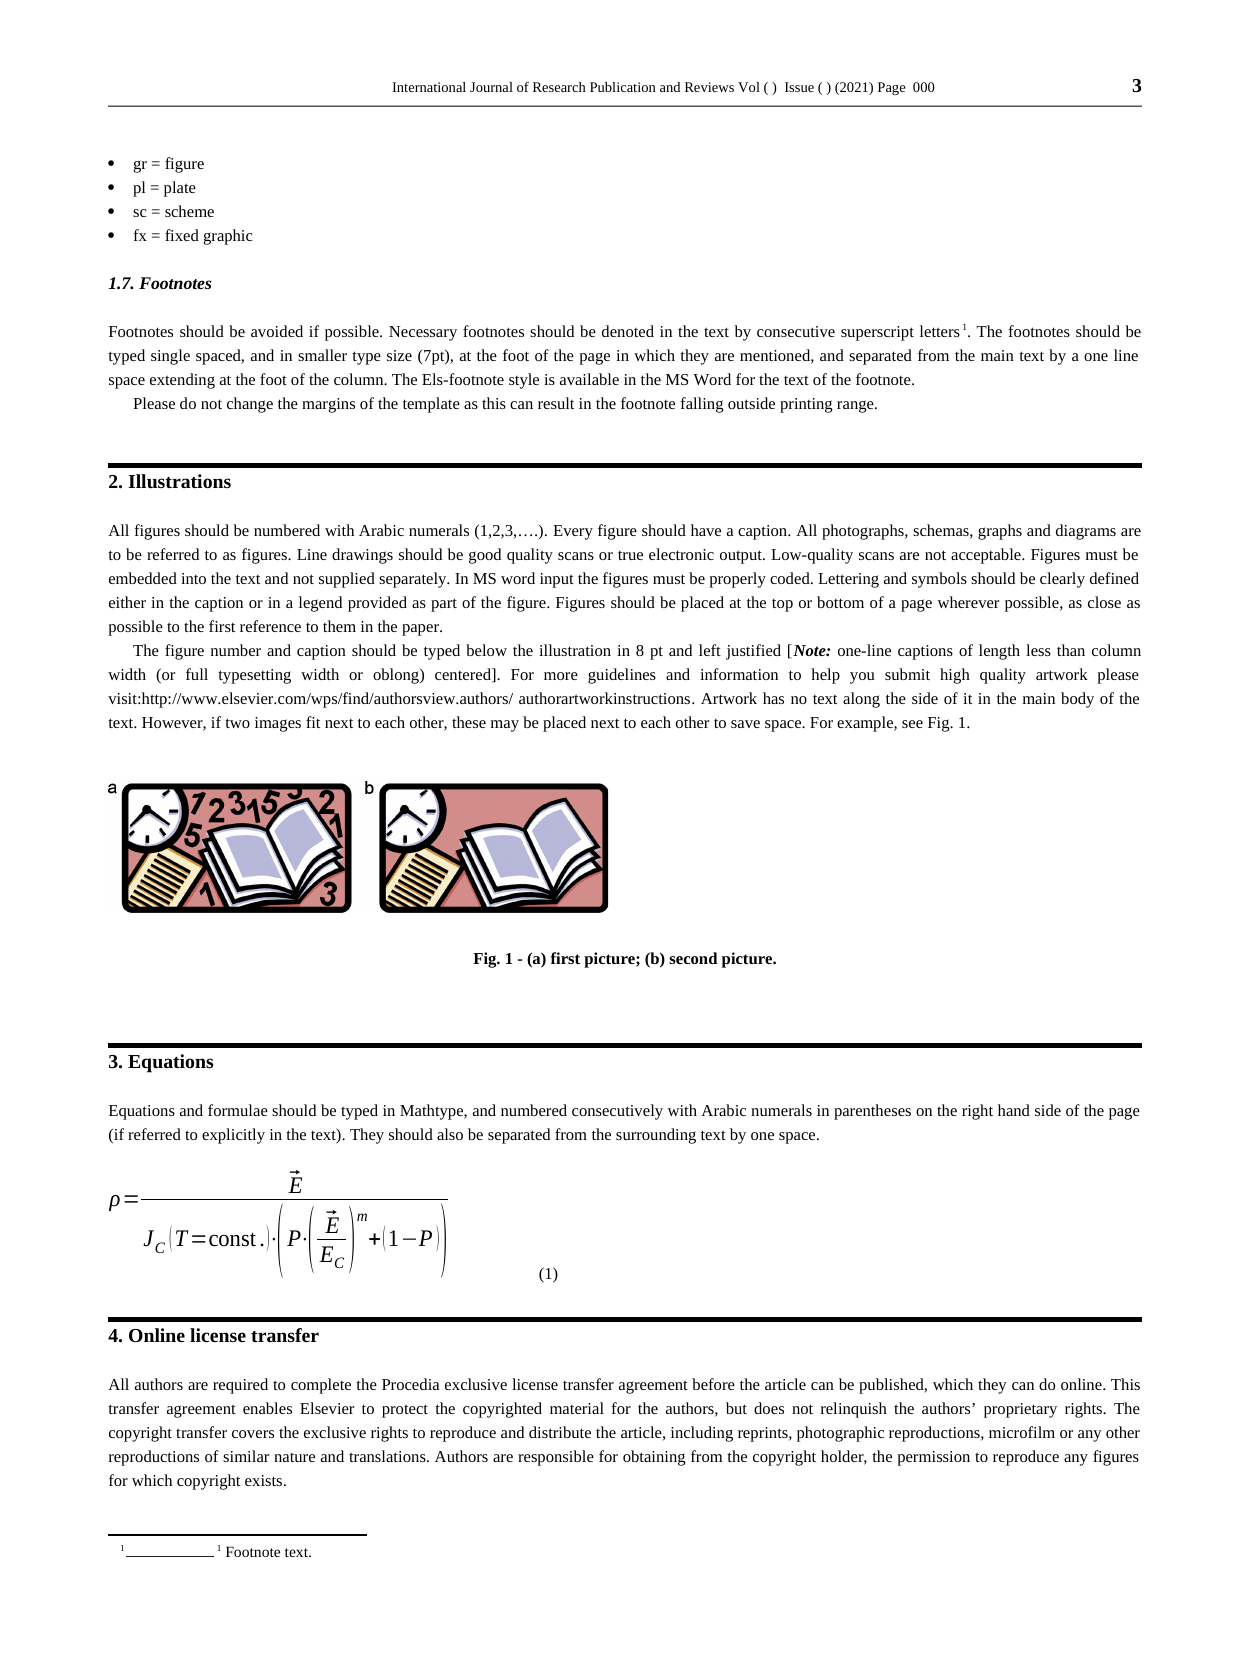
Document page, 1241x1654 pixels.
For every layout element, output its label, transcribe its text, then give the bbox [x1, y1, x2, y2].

text Please do not change the margins of the template as this can result in the footnote falling outside printing range. [108, 390, 1142, 414]
text Fig. 1 - (a) first picture; (b) second picture. [108, 945, 1142, 969]
text Footnotes [108, 270, 1142, 294]
text Footnotes should be avoided if possible. Necessary footnotes should be denoted in the text by consecutive superscript letters1. The footnotes should be typed single spaced, and in smaller type size (7pt), at the foot of the page in which they are mentioned, and separated from the main text by a one line space extending at the foot of the column. The Els-footnote style is available in the MS Word for the text of the footnote. [108, 318, 1142, 390]
list gr = figure [108, 150, 1142, 174]
text (1) [108, 1169, 1142, 1283]
text Illustrations [108, 468, 1142, 494]
list fx = fixed graphic [108, 222, 1142, 246]
text All authors are required to complete the Procedia exclusive license transfer agreement before the article can be published, which they can do online. This transfer agreement enables Elsevier to protect the copyrighted material for the authors, but does not relinquish the authors’ proprietary rights. The copyright transfer covers the exclusive rights to reproduce and distribute the article, including reprints, photographic reproductions, microfilm or any other reproductions of similar nature and translations. Authors are responsible for obtaining from the copyright holder, the permission to reproduce any figures for which copyright exists. [108, 1372, 1142, 1491]
text The figure number and caption should be typed below the illustration in 8 pt and left justified [Note: one-line captions of length less than column width (or full typesetting width or oblong) centered]. For more guidelines and information to help you submit high quality artwork please visit:http://www.elsevier.com/wps/find/authorsview.authors/ authorartworkinstructions. Artwork has no text along the side of it in the main body of the text. However, if two images fit next to each other, these may be placed next to each other to save space. For example, see Fig. 1. [108, 637, 1142, 733]
text All figures should be numbered with Arabic numerals (1,2,3,….). Every figure should have a caption. All photographs, schemas, graphs and diagrams are to be referred to as figures. Line drawings should be good quality scans or true electronic output. Low-quality scans are not acceptable. Figures must be embedded into the text and not supplied separately. In MS word input the figures must be properly coded. Lettering and symbols should be clearly defined either in the caption or in a legend provided as part of the figure. Figures should be placed at the top or bottom of a page wherever possible, as close as possible to the first reference to them in the paper. [108, 518, 1142, 637]
text Equations [108, 1048, 1142, 1073]
list 4. Online license transfer [108, 1322, 1142, 1348]
text Equations and formulae should be typed in Mathtype, and numbered consecutively with Arabic numerals in parentheses on the right hand side of the page (if referred to explicitly in the text). They should also be separated from the surrounding text by one space. [108, 1097, 1142, 1145]
list pl = plate [108, 174, 1142, 198]
list sc = scheme [108, 198, 1142, 222]
